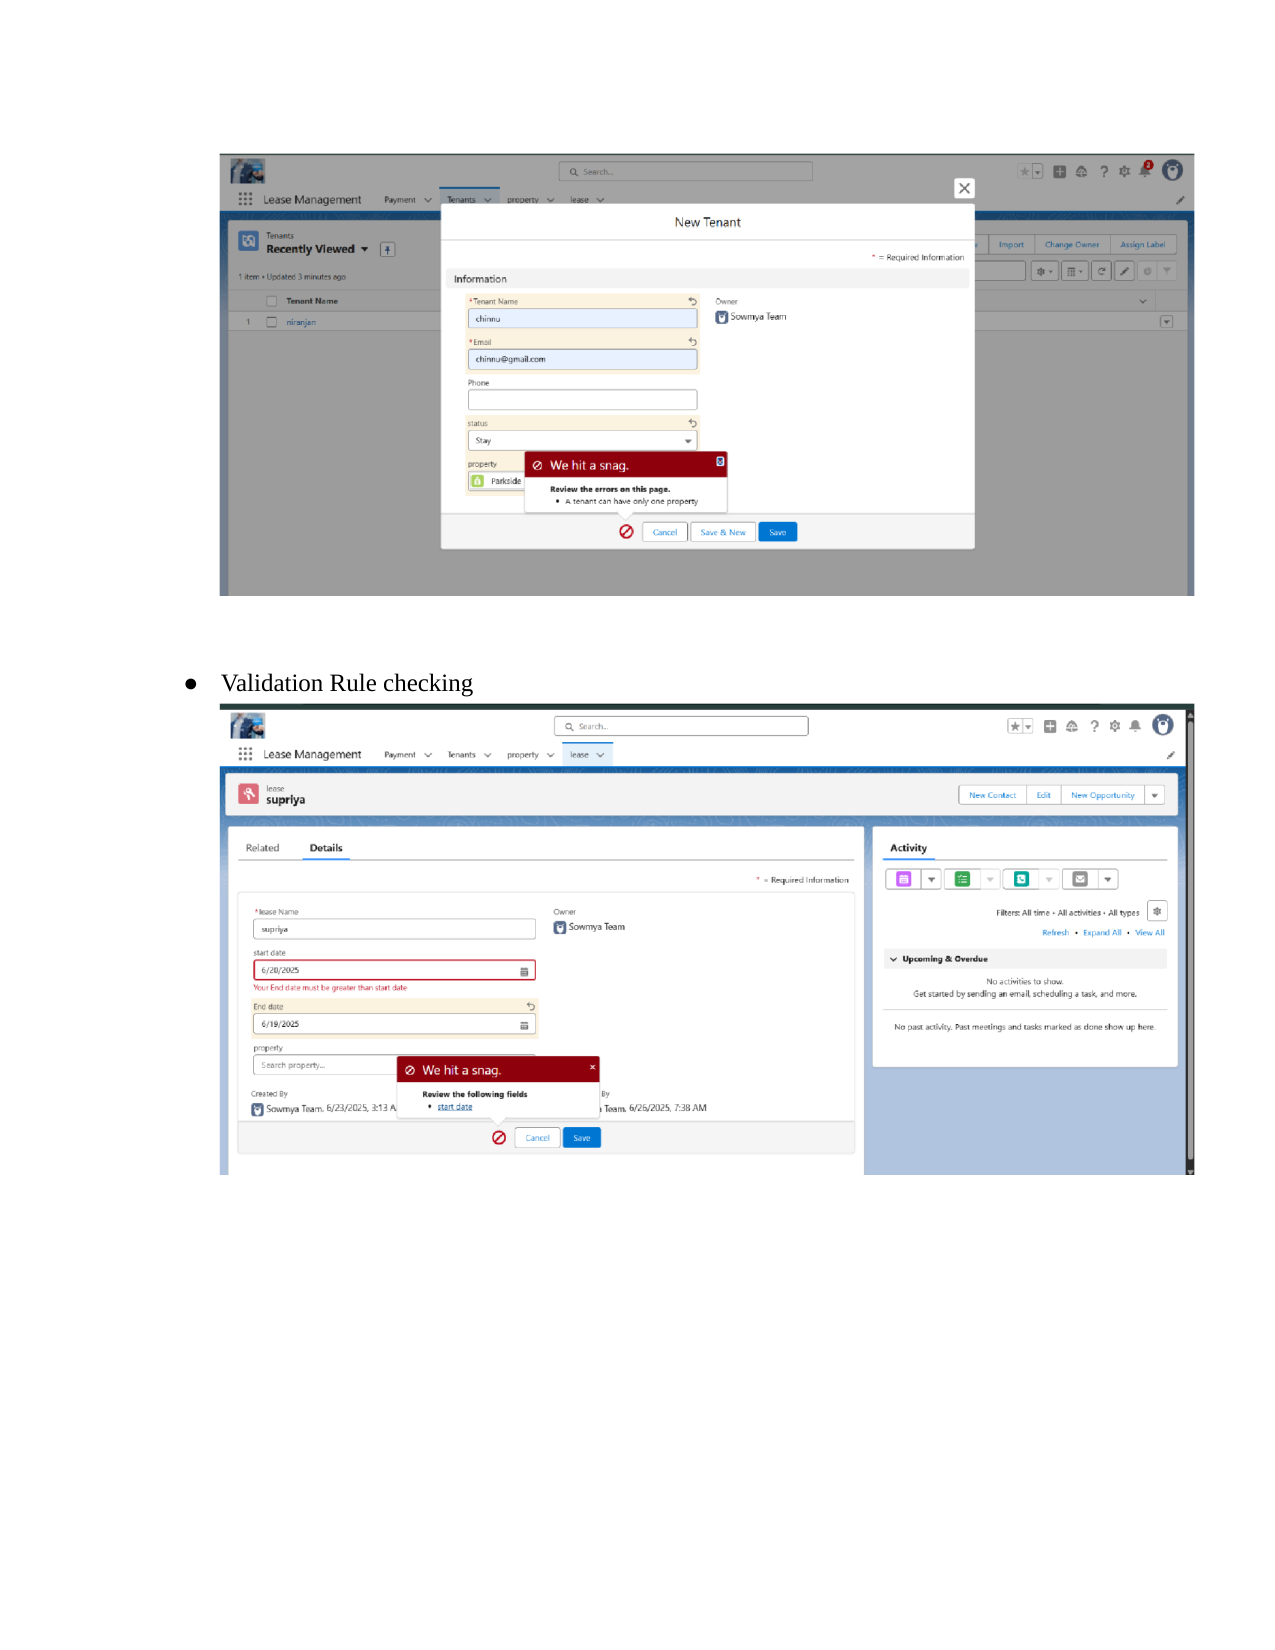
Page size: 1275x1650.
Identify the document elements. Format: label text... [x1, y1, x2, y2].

list Validation Rule checking [183, 668, 1168, 697]
picture [219, 703, 1195, 1175]
picture [219, 153, 1195, 596]
